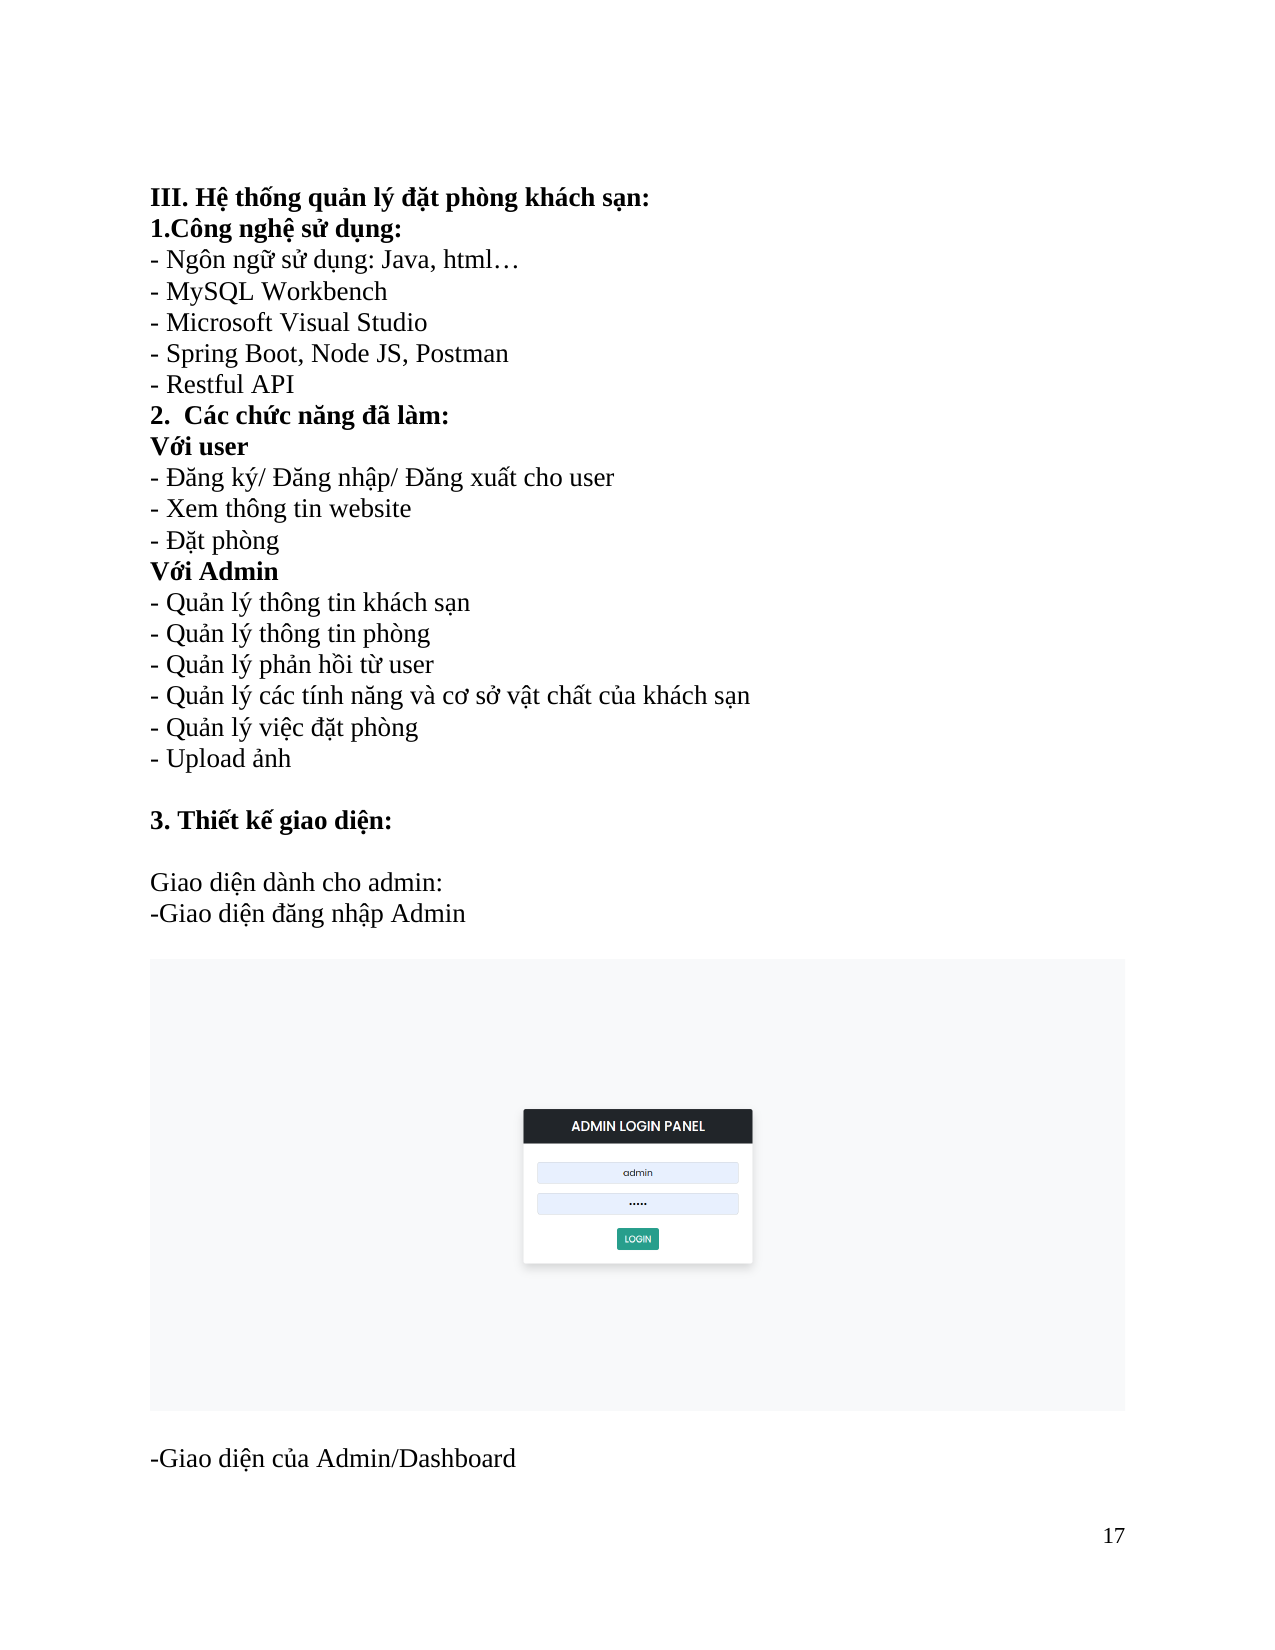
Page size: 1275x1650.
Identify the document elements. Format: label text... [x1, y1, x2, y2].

text Với Admin [150, 555, 1125, 586]
text - Microsoft Visual Studio [150, 306, 1125, 337]
text - Restful API [150, 368, 1125, 399]
text - Spring Boot, Node JS, Postman [150, 337, 1125, 368]
text 2. Các chức năng đã làm: [150, 399, 1125, 430]
text Với user [150, 430, 1125, 461]
text -Giao diện đăng nhập Admin [150, 897, 1125, 929]
text - Xem thông tin website [150, 493, 1125, 524]
text 1.Công nghệ sử dụng: [150, 212, 1125, 243]
text 3. Thiết kế giao diện: [150, 804, 1125, 835]
text - Quản lý thông tin khách sạn [150, 586, 1125, 617]
text - Quản lý thông tin phòng [150, 617, 1125, 648]
text Giao diện dành cho admin: [150, 866, 1125, 897]
text III. Hệ thống quản lý đặt phòng khách sạn: [150, 181, 1125, 212]
text -Giao diện của Admin/Dashboard [150, 1442, 1125, 1473]
text - Đăng ký/ Đăng nhập/ Đăng xuất cho user [150, 461, 1125, 493]
text - Ngôn ngữ sử dụng: Java, html… [150, 243, 1125, 274]
text - Quản lý các tính năng và cơ sở vật chất của khách sạn [150, 679, 1125, 711]
text - Upload ảnh [150, 742, 1125, 773]
text - MySQL Workbench [150, 274, 1125, 306]
text - Đặt phòng [150, 524, 1125, 555]
text - Quản lý phản hồi từ user [150, 648, 1125, 679]
text - Quản lý việc đặt phòng [150, 711, 1125, 742]
picture [150, 959, 1125, 1411]
